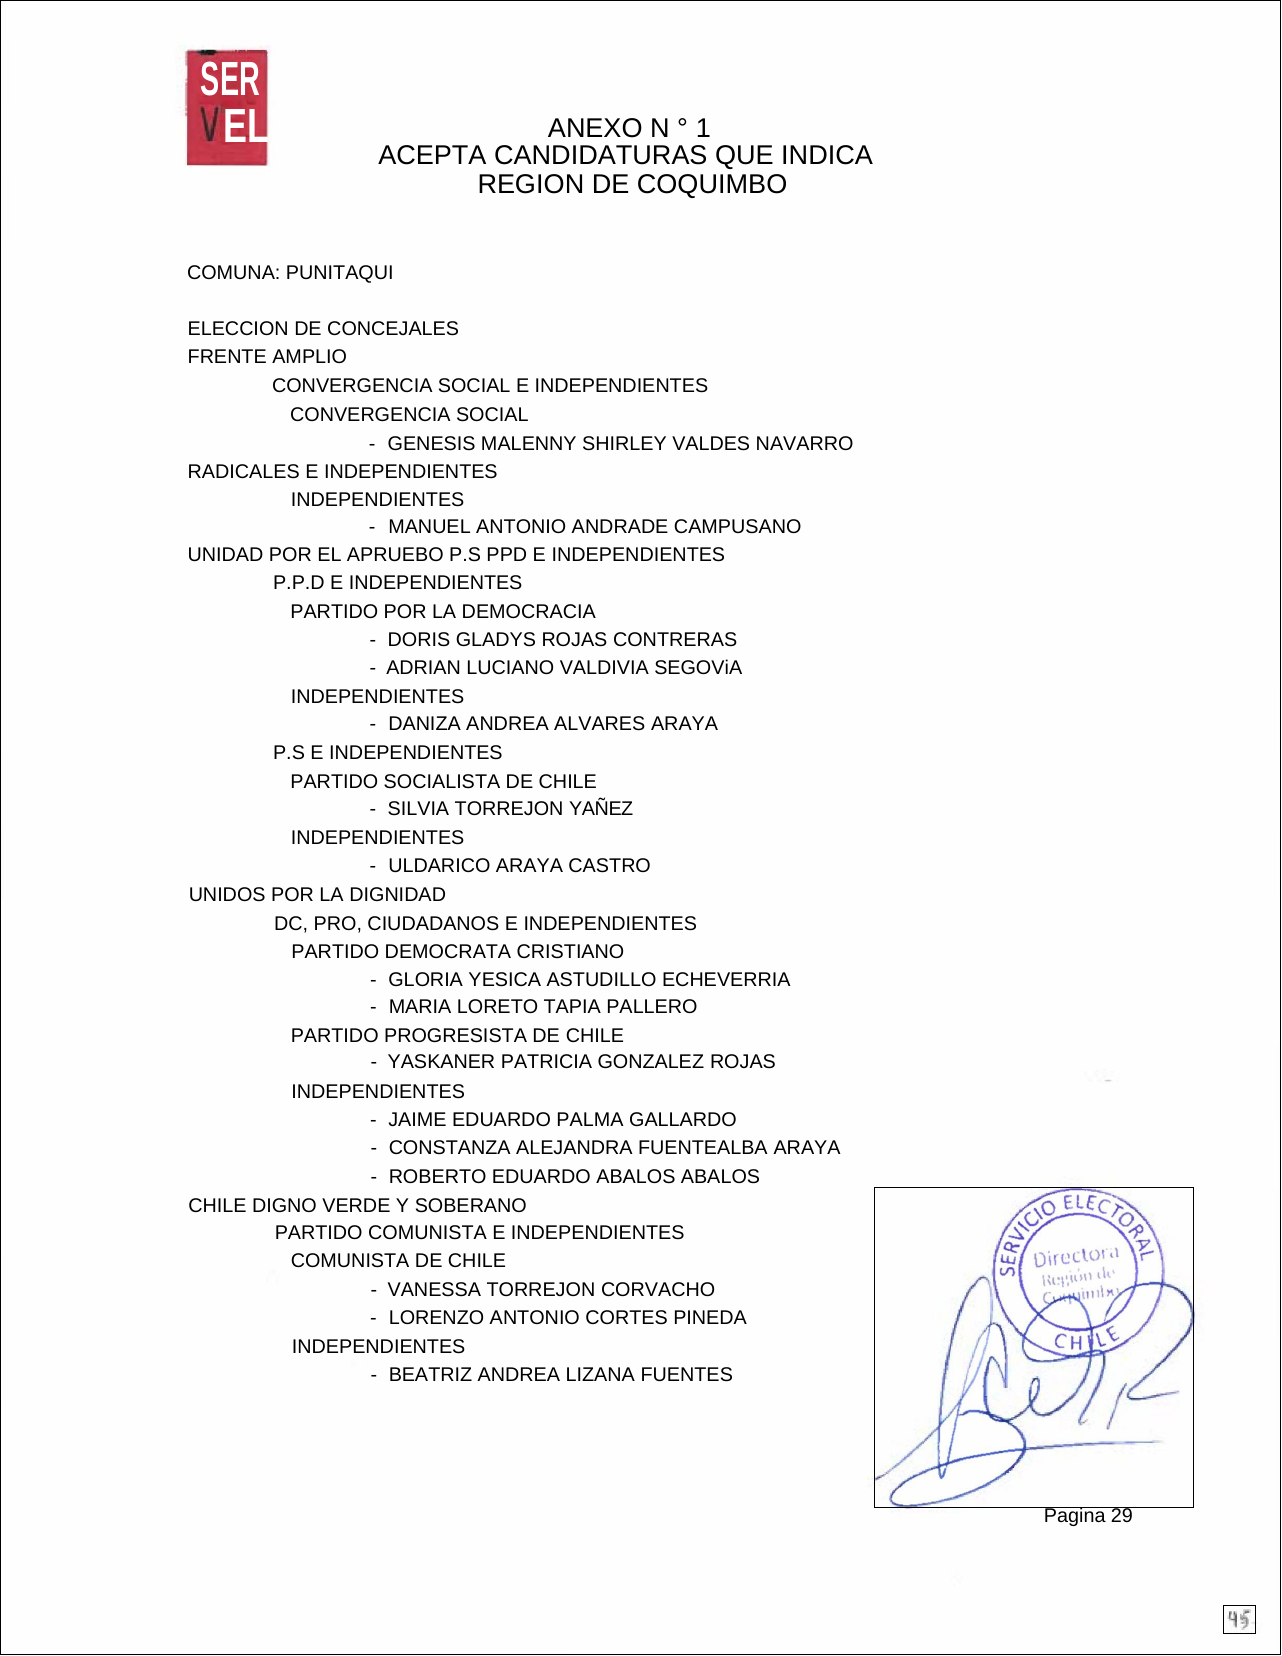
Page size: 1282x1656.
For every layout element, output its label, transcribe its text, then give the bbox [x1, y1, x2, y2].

list JAIME EDUARDO PALMA GALLARDO [370, 1108, 1144, 1130]
list YASKANER PATRICIA GONZALEZ ROJAS [370, 1052, 1144, 1073]
list DANIZA ANDREA ALVARES ARAYA [369, 713, 1144, 734]
list ADRIAN LUCIANO VALDIVIA SEGOViA INDEPENDIENTES [291, 656, 743, 707]
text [272, 373, 711, 425]
list MARIA LORETO TAPIA PALLERO PARTIDO PROGRESISTA DE CHILE [291, 995, 698, 1046]
list GENESIS MALENNY SHIRLEY VALDES NAVARRO RADICALES E INDEPENDIENTES [187, 432, 854, 483]
list CONSTANZA ALEJANDRA FUENTEALBA ARAYA [370, 1136, 1144, 1159]
list BEATRIZ ANDREA LIZANA FUENTES [370, 1364, 1144, 1386]
picture [1, 1, 1280, 1654]
text INDEPENDIENTES [291, 489, 1144, 511]
text Pagina 29 [175, 1504, 1133, 1527]
text ELECCION DE CONCEJALES FRENTE AMPLIO [187, 316, 461, 368]
list VANESSA TORREJON CORVACHO [370, 1278, 1144, 1300]
text ACEPTA CANDIDATURAS QUE INDICA [727, 145, 1144, 169]
text P.P.D E INDEPENDIENTES PARTIDO POR LA DEMOCRACIA [273, 571, 598, 622]
text P.S E INDEPENDIENTES [273, 741, 1144, 764]
text REGION DE COQUIMBO [475, 169, 789, 199]
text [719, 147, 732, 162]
list SILVIA TORREJON YAÑEZ INDEPENDIENTES [291, 797, 636, 848]
text COMUNA: PUNITAQUI [187, 261, 1144, 283]
text ACEPTA CANDIDATURAS QUE INDICA [378, 145, 727, 169]
list ROBERTO EDUARDO ABALOS ABALOS CHILE DIGNO VERDE Y SOBERANO [188, 1165, 761, 1217]
list GLORIA YESICA ASTUDILLO ECHEVERRIA [370, 968, 1144, 991]
list LORENZO ANTONIO CORTES PINEDA INDEPENDIENTES [292, 1306, 748, 1358]
text PARTIDO COMUNISTA E INDEPENDIENTES [274, 1223, 1144, 1244]
text EL ANEXO N ° 1 [223, 104, 1144, 145]
subtitle SER [201, 57, 1144, 104]
list DORIS GLADYS ROJAS CONTRERAS [369, 628, 1144, 651]
text DC, PRO, CIUDADANOS E INDEPENDIENTES PARTIDO DEMOCRATA CRISTIANO [274, 911, 699, 963]
text PARTIDO SOCIALISTA DE CHILE [290, 770, 1144, 792]
list MANUEL ANTONIO ANDRADE CAMPUSANO UNIDAD POR EL APRUEBO P.S PPD E INDEPENDIENTES [187, 514, 802, 565]
list ULDARICO ARAYA CASTRO UNIDOS POR LA DIGNIDAD [188, 854, 652, 906]
text COMUNISTA DE CHILE [291, 1249, 1144, 1272]
text INDEPENDIENTES [291, 1079, 1144, 1102]
